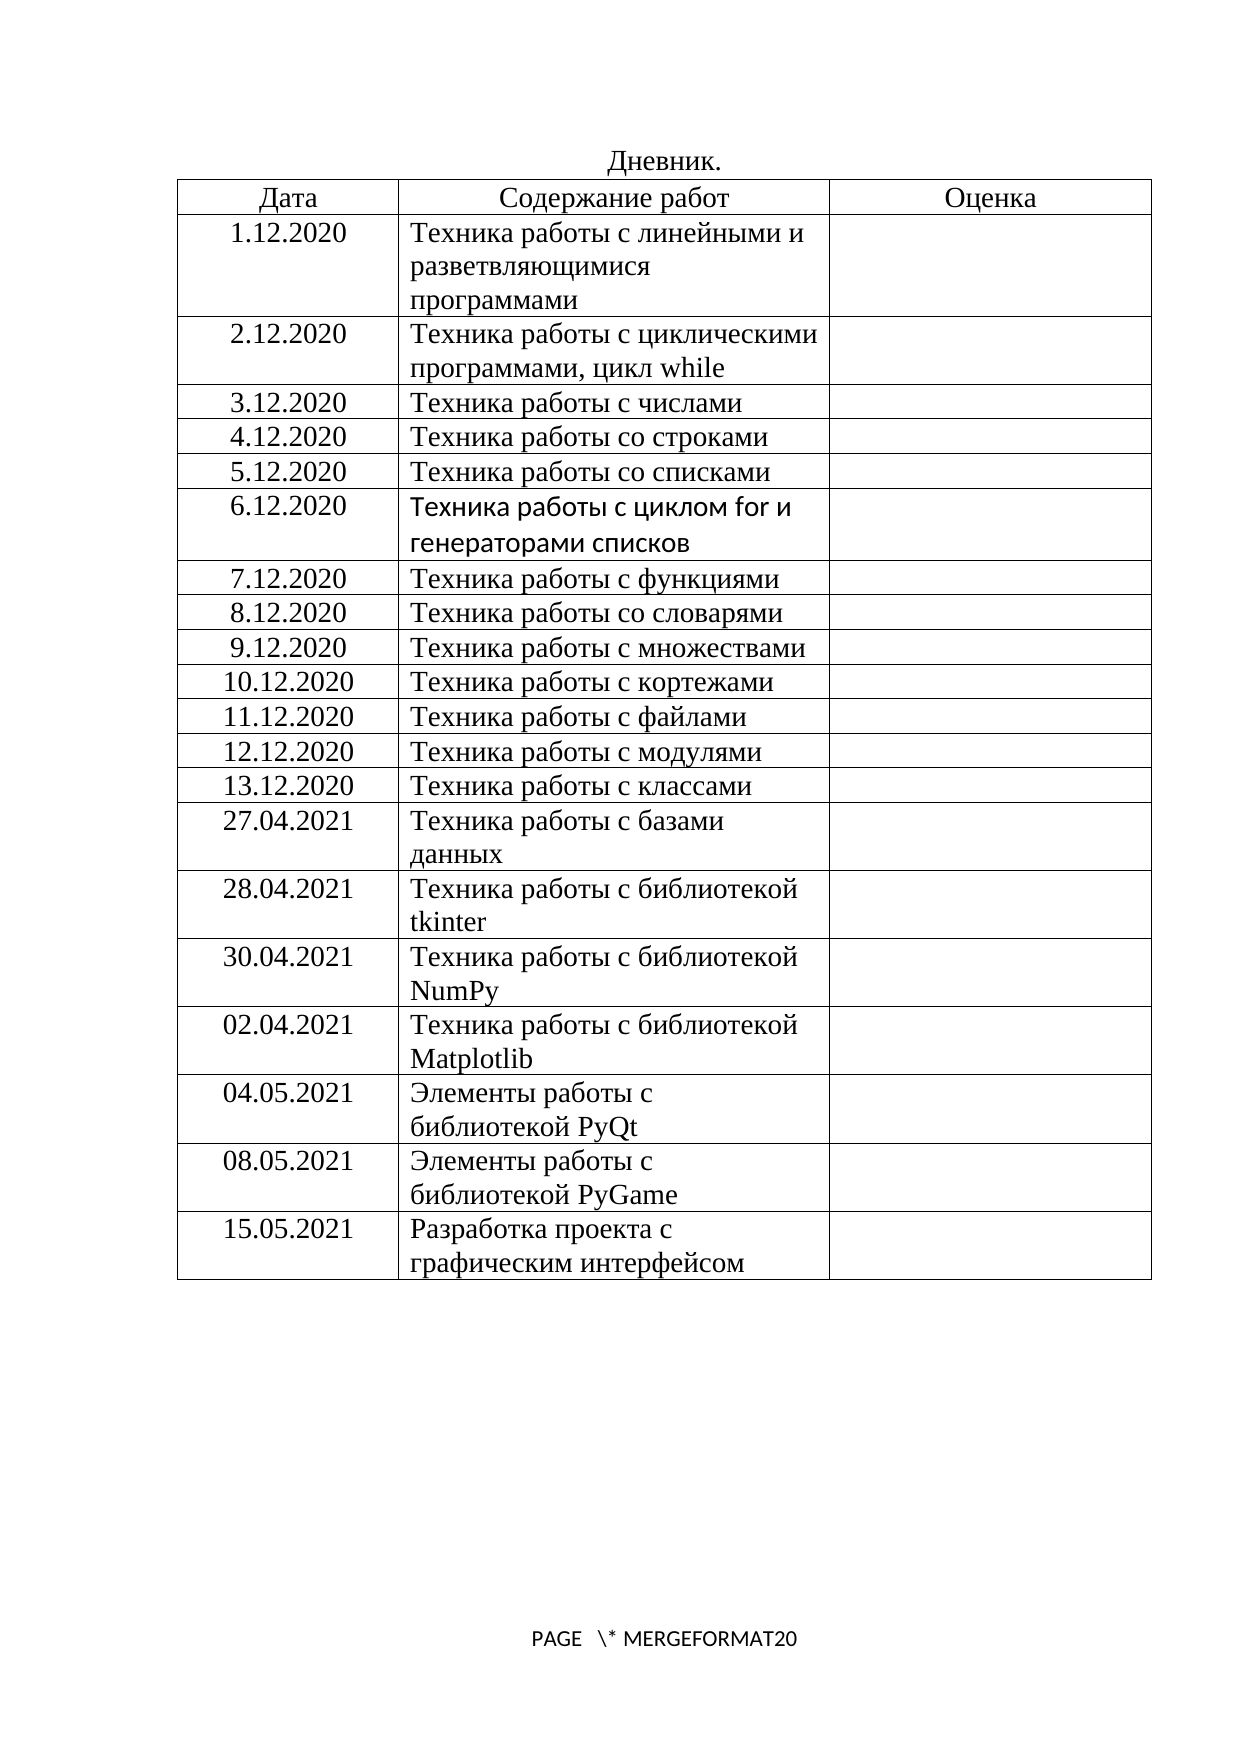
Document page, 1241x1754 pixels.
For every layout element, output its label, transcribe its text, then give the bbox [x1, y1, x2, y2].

table_cell Техника работы со словарями [399, 595, 829, 629]
table_cell [830, 1144, 1151, 1211]
table_cell [830, 768, 1151, 802]
table_cell Техника работы со строками [399, 419, 829, 453]
table_cell [830, 665, 1151, 698]
table_cell [830, 630, 1151, 663]
table_header Содержание работ [399, 180, 829, 214]
table_cell 15.05.2021 [178, 1212, 398, 1279]
table_cell 6.12.2020 [178, 489, 398, 560]
table_cell Техника работы с числами [399, 385, 829, 418]
table_header Дата [178, 180, 398, 214]
table_cell [830, 699, 1151, 733]
table_cell Техника работы с циклом for и генераторами списков [399, 489, 829, 560]
table_cell 02.04.2021 [178, 1007, 398, 1074]
table_header Оценка [830, 180, 1151, 214]
table_cell 8.12.2020 [178, 595, 398, 629]
table_cell Техника работы с базами данных [399, 803, 829, 870]
table_cell Техника работы с кортежами [399, 665, 829, 698]
table_cell Техника работы с библиотекой NumPy [399, 939, 829, 1006]
table_cell [830, 317, 1151, 384]
table_cell [830, 215, 1151, 316]
table_cell 2.12.2020 [178, 317, 398, 384]
table_cell [830, 1075, 1151, 1142]
table_cell 7.12.2020 [178, 561, 398, 594]
table_cell 3.12.2020 [178, 385, 398, 418]
table_cell 28.04.2021 [178, 871, 398, 938]
table_cell Техника работы с циклическими программами, цикл while [399, 317, 829, 384]
table_cell Элементы работы с библиотекой PyGame [399, 1144, 829, 1211]
table_cell [830, 489, 1151, 560]
table_cell [830, 1212, 1151, 1279]
table_cell 04.05.2021 [178, 1075, 398, 1142]
table_cell [830, 1007, 1151, 1074]
table_cell [830, 803, 1151, 870]
table_cell Техника работы с функциями [399, 561, 829, 594]
table_cell Элементы работы с библиотекой PyQt [399, 1075, 829, 1142]
table_cell 9.12.2020 [178, 630, 398, 663]
table_cell 30.04.2021 [178, 939, 398, 1006]
table_cell 08.05.2021 [178, 1144, 398, 1211]
table_cell [830, 734, 1151, 767]
table_cell 5.12.2020 [178, 454, 398, 487]
table_cell Техника работы с библиотекой tkinter [399, 871, 829, 938]
table_cell Техника работы с множествами [399, 630, 829, 663]
table_cell 13.12.2020 [178, 768, 398, 802]
table_cell [830, 871, 1151, 938]
table_cell Техника работы с модулями [399, 734, 829, 767]
table_cell [830, 385, 1151, 418]
table_cell Техника работы со списками [399, 454, 829, 487]
table_cell Разработка проекта с графическим интерфейсом [399, 1212, 829, 1279]
table_cell Техника работы с классами [399, 768, 829, 802]
table_cell Техника работы с линейными и разветвляющимися программами [399, 215, 829, 316]
table_cell [830, 595, 1151, 629]
table_cell 1.12.2020 [178, 215, 398, 316]
table_cell 10.12.2020 [178, 665, 398, 698]
table_cell 4.12.2020 [178, 419, 398, 453]
table_cell Техника работы с файлами [399, 699, 829, 733]
table_cell 11.12.2020 [178, 699, 398, 733]
table_cell 12.12.2020 [178, 734, 398, 767]
table_cell [830, 561, 1151, 594]
table_cell [830, 454, 1151, 487]
table_cell [830, 419, 1151, 453]
table_cell Техника работы с библиотекой Matplotlib [399, 1007, 829, 1074]
table_cell 27.04.2021 [178, 803, 398, 870]
table_cell [830, 939, 1151, 1006]
subtitle Дневник. [177, 143, 1152, 177]
